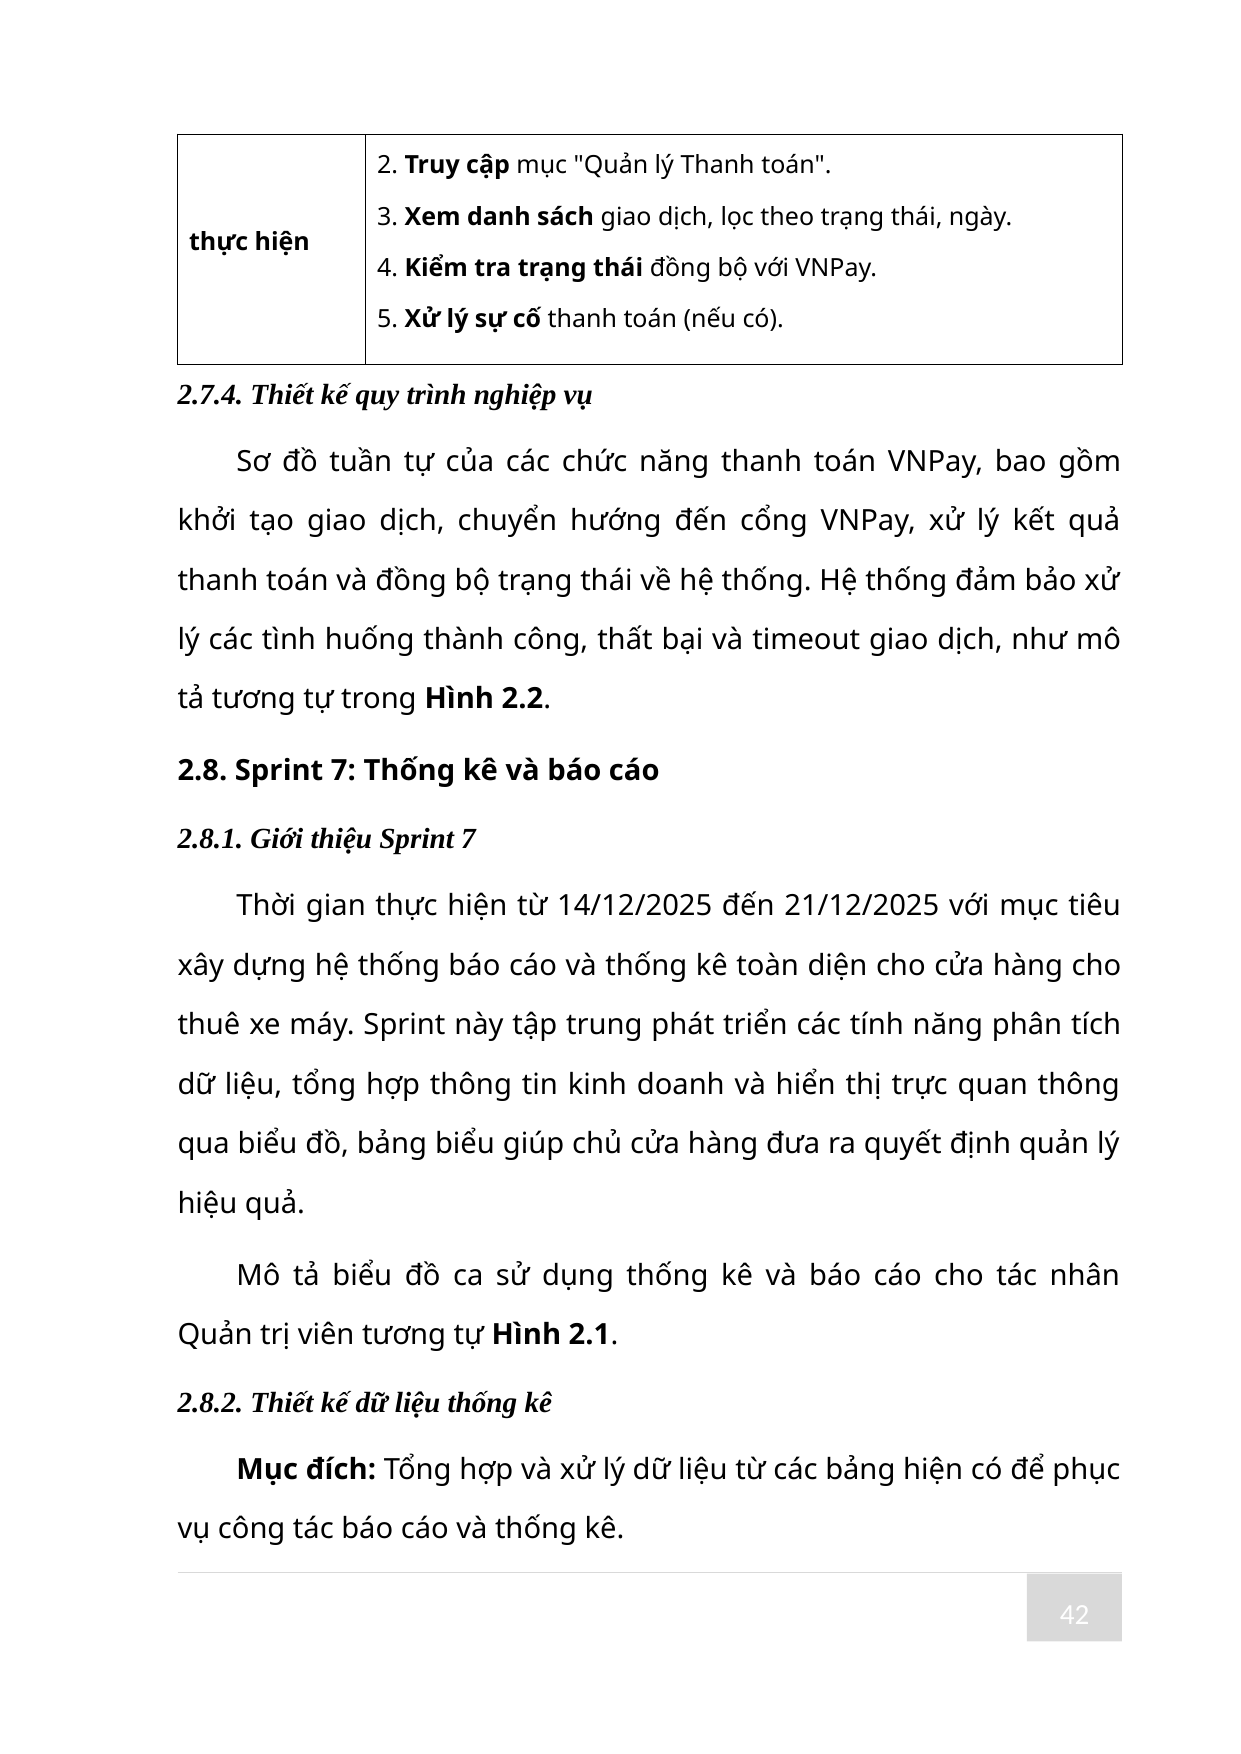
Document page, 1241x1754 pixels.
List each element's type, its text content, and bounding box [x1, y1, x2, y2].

text Mô tả biểu đồ ca sử dụng thống kê và báo cáo cho tác nhân Quản trị viên tương tự Hình 2.1. [177, 1254, 1122, 1353]
subtitle 2.8. Sprint 7: Thống kê và báo cáo [177, 750, 1122, 789]
text Sơ đồ tuần tự của các chức năng thanh toán VNPay, bao gồm khởi tạo giao dịch, chuyển hướng đến cổng VNPay, xử lý kết quả thanh toán và đồng bộ trạng thái về hệ thống. Hệ thống đảm bảo xử lý các tình huống thành công, thất bại và timeout giao dịch, như mô tả tương tự trong Hình 2.2. [177, 440, 1122, 717]
text Mục đích: Tổng hợp và xử lý dữ liệu từ các bảng hiện có để phục vụ công tác báo cáo và thống kê. [177, 1448, 1122, 1547]
subtitle 2.8.1. Giới thiệu Sprint 7 [177, 822, 1122, 855]
subtitle 2.7.4. Thiết kế quy trình nghiệp vụ [177, 377, 1122, 411]
table_cell Các bước thực hiện [178, 135, 365, 363]
subtitle 2.8.2. Thiết kế dữ liệu thống kê [177, 1385, 1122, 1419]
text Thời gian thực hiện từ 14/12/2025 đến 21/12/2025 với mục tiêu xây dựng hệ thống báo cáo và thống kê toàn diện cho cửa hàng cho thuê xe máy. Sprint này tập trung phát triển các tính năng phân tích dữ liệu, tổng hợp thông tin kinh doanh và hiển thị trực quan thông qua biểu đồ, bảng biểu giúp chủ cửa hàng đưa ra quyết định quản lý hiệu quả. [177, 884, 1122, 1222]
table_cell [366, 135, 1122, 363]
